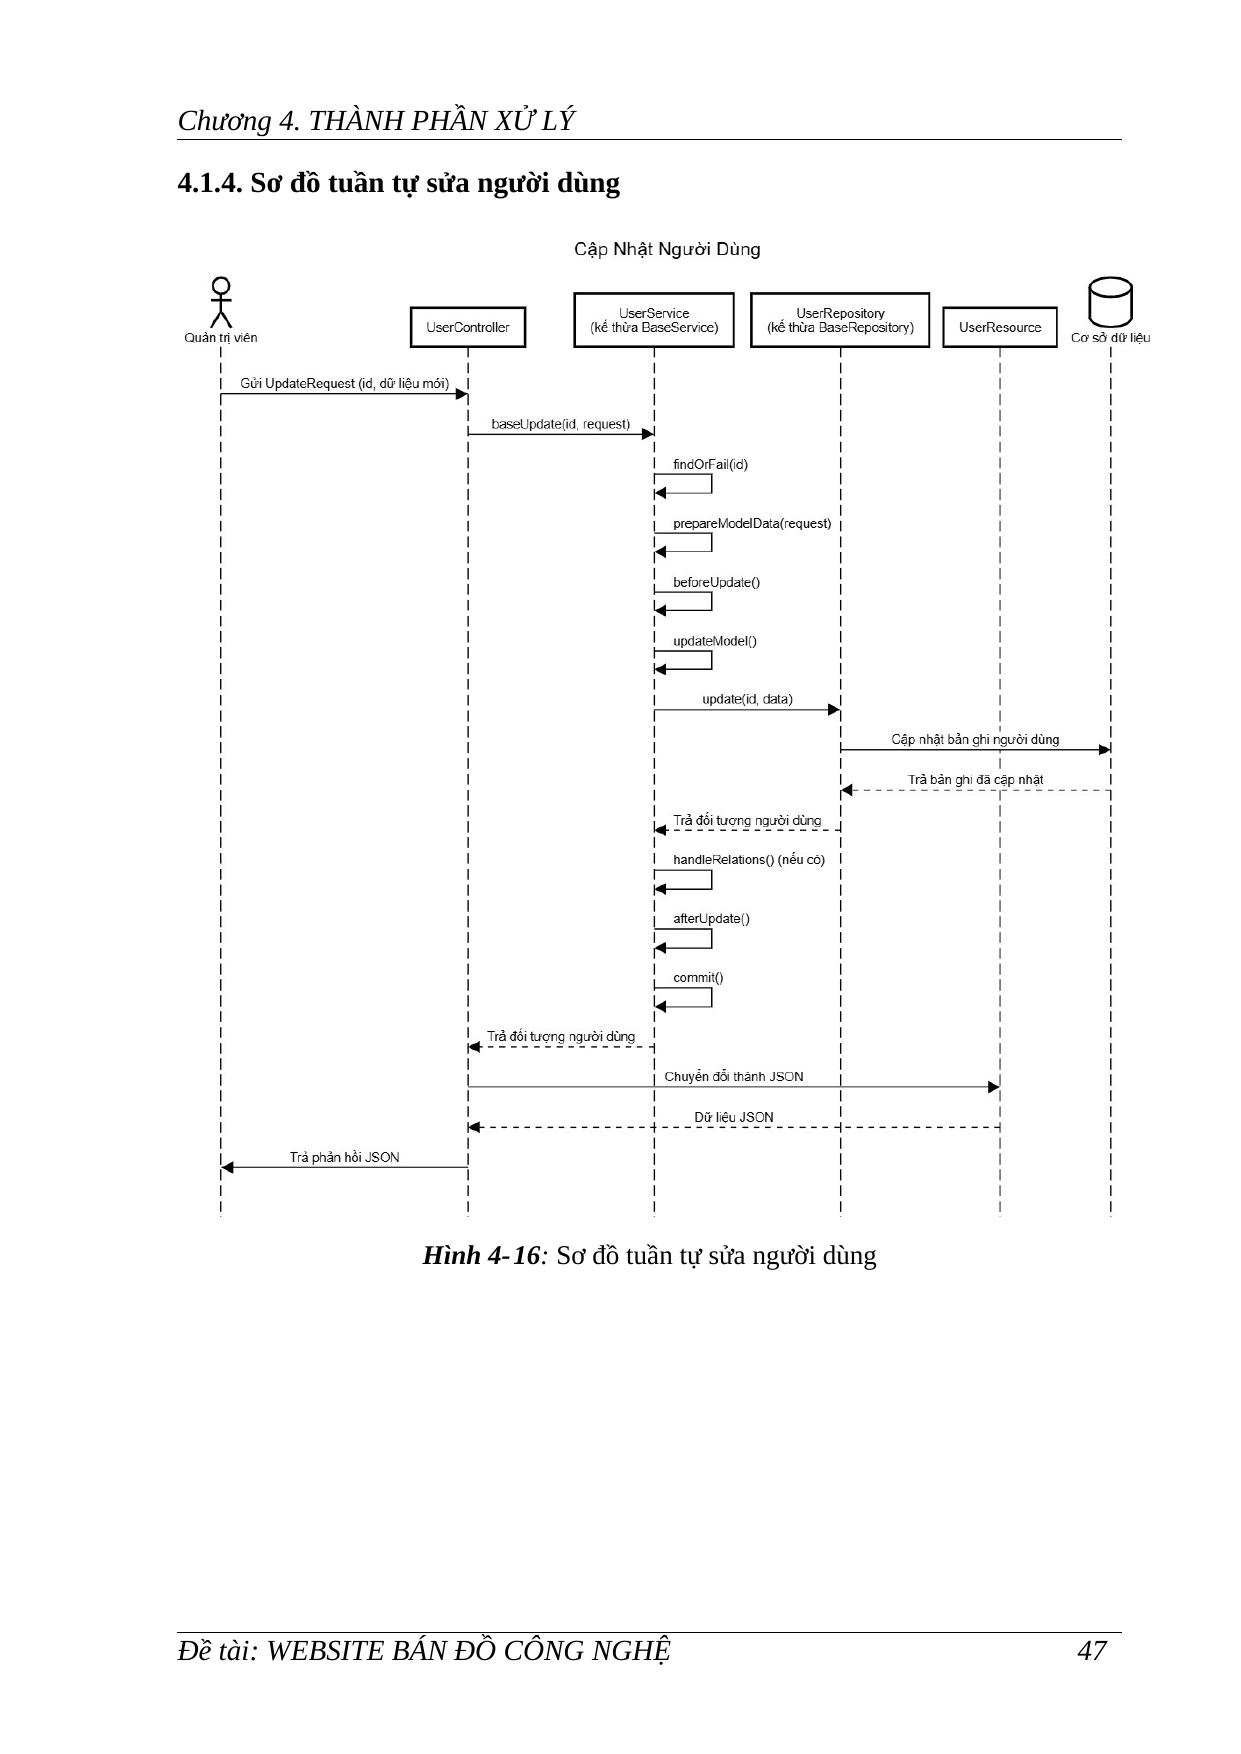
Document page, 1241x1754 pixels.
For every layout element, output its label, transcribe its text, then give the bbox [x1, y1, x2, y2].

subtitle Sơ đồ tuần tự sửa người dùng [177, 165, 1122, 199]
picture [177, 233, 1157, 1217]
